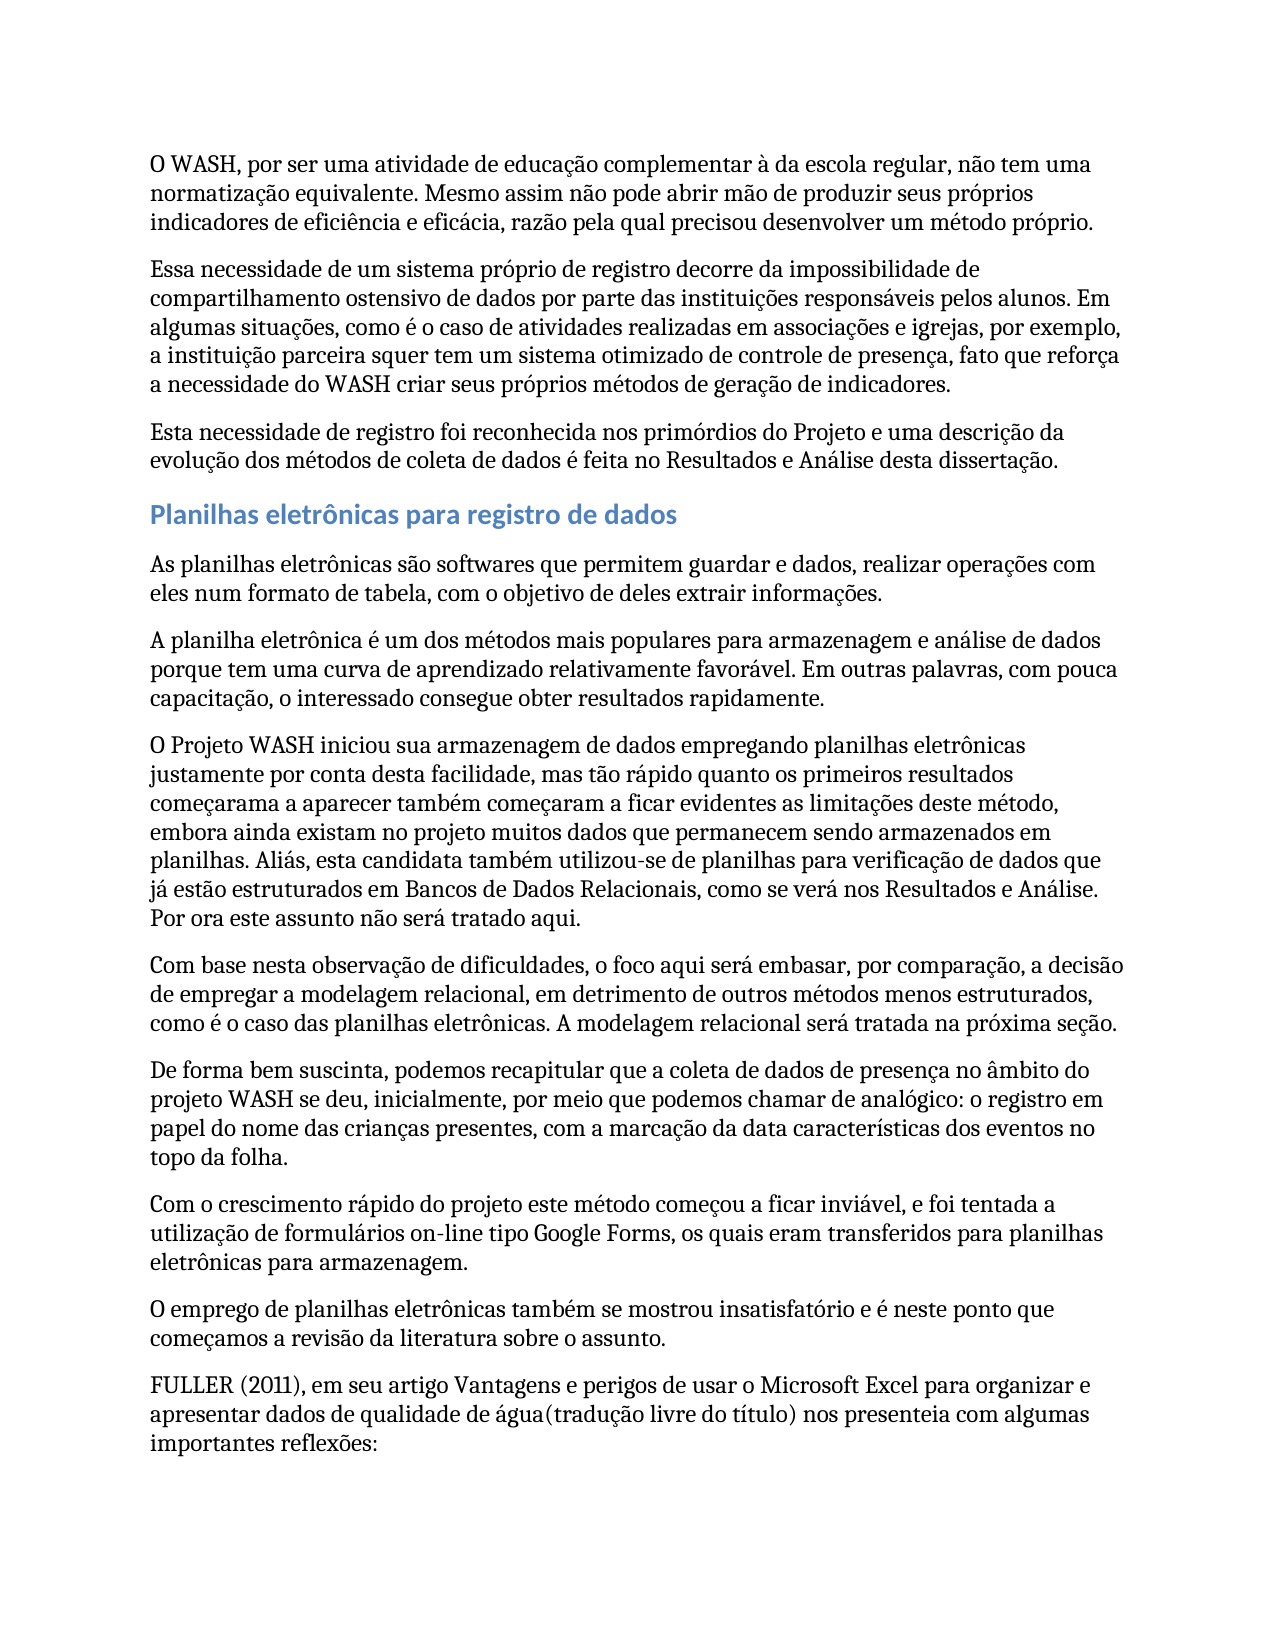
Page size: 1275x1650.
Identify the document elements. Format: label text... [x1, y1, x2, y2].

text O Projeto WASH iniciou sua armazenagem de dados empregando planilhas eletrônicas justamente por conta desta facilidade, mas tão rápido quanto os primeiros resultados começarama a aparecer também começaram a ficar evidentes as limitações deste método, embora ainda existam no projeto muitos dados que permanecem sendo armazenados em planilhas. Aliás, esta candidata também utilizou-se de planilhas para verificação de dados que já estão estruturados em Bancos de Dados Relacionais, como se verá nos Resultados e Análise. Por ora este assunto não será tratado aqui. [150, 731, 1125, 933]
text O WASH, por ser uma atividade de educação complementar à da escola regular, não tem uma normatização equivalente. Mesmo assim não pode abrir mão de produzir seus próprios indicadores de eficiência e eficácia, razão pela qual precisou desenvolver um método próprio. [150, 150, 1125, 236]
text Com base nesta observação de dificuldades, o foco aqui será embasar, por comparação, a decisão de empregar a modelagem relacional, em detrimento de outros métodos menos estruturados, como é o caso das planilhas eletrônicas. A modelagem relacional será tratada na próxima seção. [150, 951, 1125, 1038]
text De forma bem suscinta, podemos recapitular que a coleta de dados de presença no âmbito do projeto WASH se deu, inicialmente, por meio que podemos chamar de analógico: o registro em papel do nome das crianças presentes, com a marcação da data caracterı́sticas dos eventos no topo da folha. [150, 1056, 1125, 1171]
subtitle Planilhas eletrônicas para registro de dados [150, 496, 1125, 531]
text A planilha eletrônica é um dos métodos mais populares para armazenagem e análise de dados porque tem uma curva de aprendizado relativamente favorável. Em outras palavras, com pouca capacitação, o interessado consegue obter resultados rapidamente. [150, 626, 1125, 713]
text Esta necessidade de registro foi reconhecida nos primórdios do Projeto e uma descrição da evolução dos métodos de coleta de dados é feita no Resultados e Análise desta dissertação. [150, 417, 1125, 475]
text As planilhas eletrônicas são softwares que permitem guardar e dados, realizar operações com eles num formato de tabela, com o objetivo de deles extrair informações. [150, 550, 1125, 608]
text FULLER (2011), em seu artigo Vantagens e perigos de usar o Microsoft Excel para organizar e apresentar dados de qualidade de água(tradução livre do tı́tulo) nos presenteia com algumas importantes reflexões: [150, 1371, 1125, 1458]
text O emprego de planilhas eletrônicas também se mostrou insatisfatório e é neste ponto que começamos a revisão da literatura sobre o assunto. [150, 1295, 1125, 1353]
text Com o crescimento rápido do projeto este método começou a ficar inviável, e foi tentada a utilização de formulários on-line tipo Google Forms, os quais eram transferidos para planilhas eletrônicas para armazenagem. [150, 1190, 1125, 1276]
text Essa necessidade de um sistema próprio de registro decorre da impossibilidade de compartilhamento ostensivo de dados por parte das instituições responsáveis pelos alunos. Em algumas situações, como é o caso de atividades realizadas em associações e igrejas, por exemplo, a instituição parceira squer tem um sistema otimizado de controle de presença, fato que reforça a necessidade do WASH criar seus próprios métodos de geração de indicadores. [150, 255, 1125, 399]
